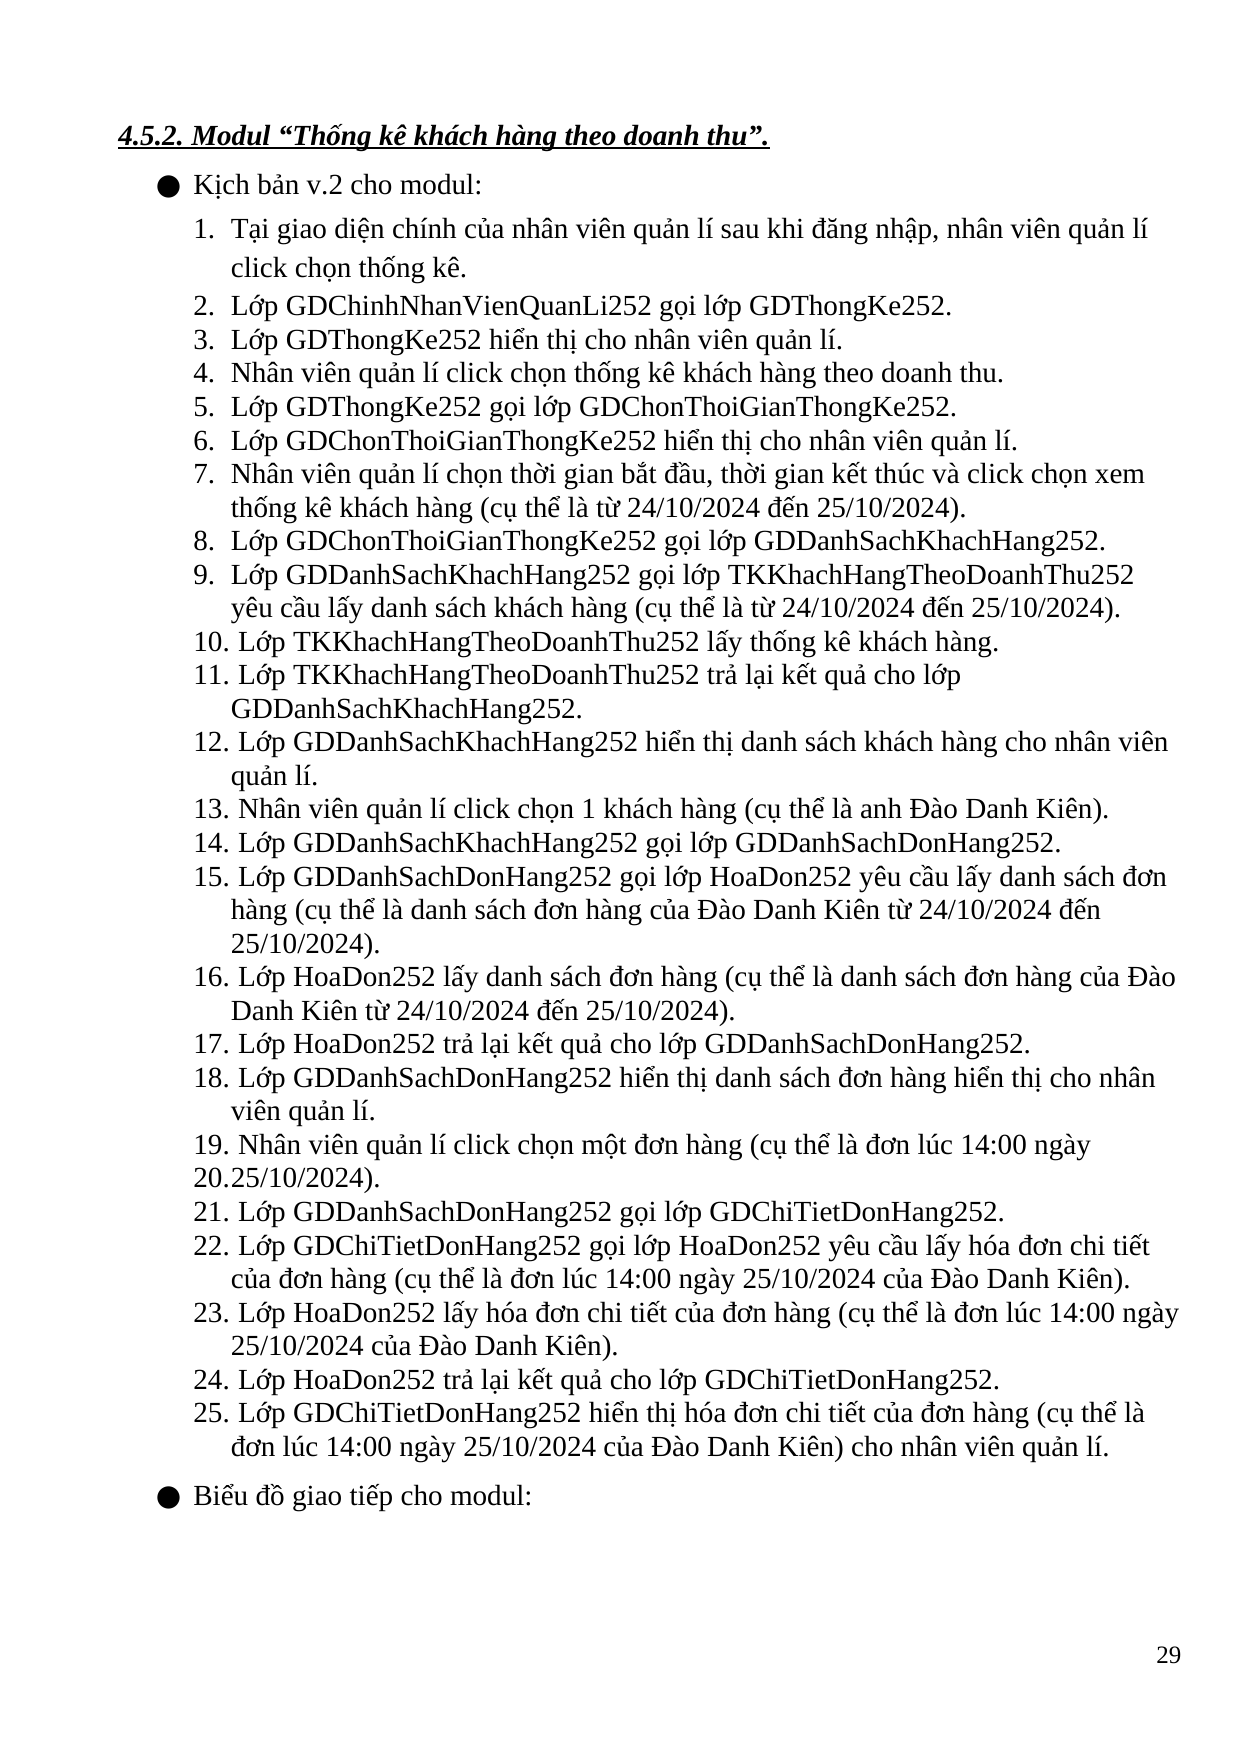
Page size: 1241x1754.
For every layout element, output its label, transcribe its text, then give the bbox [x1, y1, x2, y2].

list 25/10/2024). [193, 1161, 1181, 1194]
list Lớp HoaDon252 lấy hóa đơn chi tiết của đơn hàng (cụ thể là đơn lúc 14:00 ngày 25/10/2024 của Đào Danh Kiên). [193, 1295, 1181, 1362]
list Lớp TKKhachHangTheoDoanhThu252 trả lại kết quả cho lớp GDDanhSachKhachHang252. [193, 657, 1181, 724]
list Lớp GDDanhSachDonHang252 gọi lớp GDChiTietDonHang252. [193, 1194, 1181, 1228]
list Nhân viên quản lí chọn thời gian bắt đầu, thời gian kết thúc và click chọn xem thống kê khách hàng (cụ thể là từ 24/10/2024 đến 25/10/2024). [193, 456, 1181, 523]
list Nhân viên quản lí click chọn 1 khách hàng (cụ thể là anh Đào Danh Kiên). [193, 792, 1181, 825]
list Kịch bản v.2 cho modul: [156, 152, 1181, 211]
list Tại giao diện chính của nhân viên quản lí sau khi đăng nhập, nhân viên quản lí click chọn thống kê. [193, 211, 1181, 283]
list Lớp GDChonThoiGianThongKe252 hiển thị cho nhân viên quản lí. [193, 423, 1181, 456]
list Nhân viên quản lí click chọn một đơn hàng (cụ thể là đơn lúc 14:00 ngày [193, 1127, 1181, 1161]
list Lớp GDThongKe252 hiển thị cho nhân viên quản lí. [193, 322, 1181, 356]
list Lớp HoaDon252 trả lại kết quả cho lớp GDDanhSachDonHang252. [193, 1026, 1181, 1060]
list Lớp HoaDon252 trả lại kết quả cho lớp GDChiTietDonHang252. [193, 1362, 1181, 1395]
list Lớp GDDanhSachKhachHang252 gọi lớp TKKhachHangTheoDoanhThu252 yêu cầu lấy danh sách khách hàng (cụ thể là từ 24/10/2024 đến 25/10/2024). [193, 557, 1181, 624]
list Lớp GDChinhNhanVienQuanLi252 gọi lớp GDThongKe252. [193, 288, 1181, 322]
list Lớp GDDanhSachDonHang252 gọi lớp HoaDon252 yêu cầu lấy danh sách đơn hàng (cụ thể là danh sách đơn hàng của Đào Danh Kiên từ 24/10/2024 đến 25/10/2024). [193, 859, 1181, 959]
list Lớp GDChiTietDonHang252 gọi lớp HoaDon252 yêu cầu lấy hóa đơn chi tiết của đơn hàng (cụ thể là đơn lúc 14:00 ngày 25/10/2024 của Đào Danh Kiên). [193, 1228, 1181, 1295]
list Lớp GDDanhSachKhachHang252 gọi lớp GDDanhSachDonHang252. [193, 825, 1181, 859]
list Nhân viên quản lí click chọn thống kê khách hàng theo doanh thu. [193, 356, 1181, 389]
list Lớp GDChiTietDonHang252 hiển thị hóa đơn chi tiết của đơn hàng (cụ thể là đơn lúc 14:00 ngày 25/10/2024 của Đào Danh Kiên) cho nhân viên quản lí. [193, 1395, 1181, 1462]
list Lớp TKKhachHangTheoDoanhThu252 lấy thống kê khách hàng. [193, 624, 1181, 657]
list Lớp GDThongKe252 gọi lớp GDChonThoiGianThongKe252. [193, 389, 1181, 423]
list Lớp GDChonThoiGianThongKe252 gọi lớp GDDanhSachKhachHang252. [193, 523, 1181, 557]
list Lớp HoaDon252 lấy danh sách đơn hàng (cụ thể là danh sách đơn hàng của Đào Danh Kiên từ 24/10/2024 đến 25/10/2024). [193, 959, 1181, 1026]
list Lớp GDDanhSachDonHang252 hiển thị danh sách đơn hàng hiển thị cho nhân viên quản lí. [193, 1060, 1181, 1127]
list Lớp GDDanhSachKhachHang252 hiển thị danh sách khách hàng cho nhân viên quản lí. [193, 724, 1181, 792]
list Biểu đồ giao tiếp cho modul: [156, 1462, 1181, 1522]
text 4.5.2. Modul “Thống kê khách hàng theo doanh thu”. [118, 118, 1181, 152]
